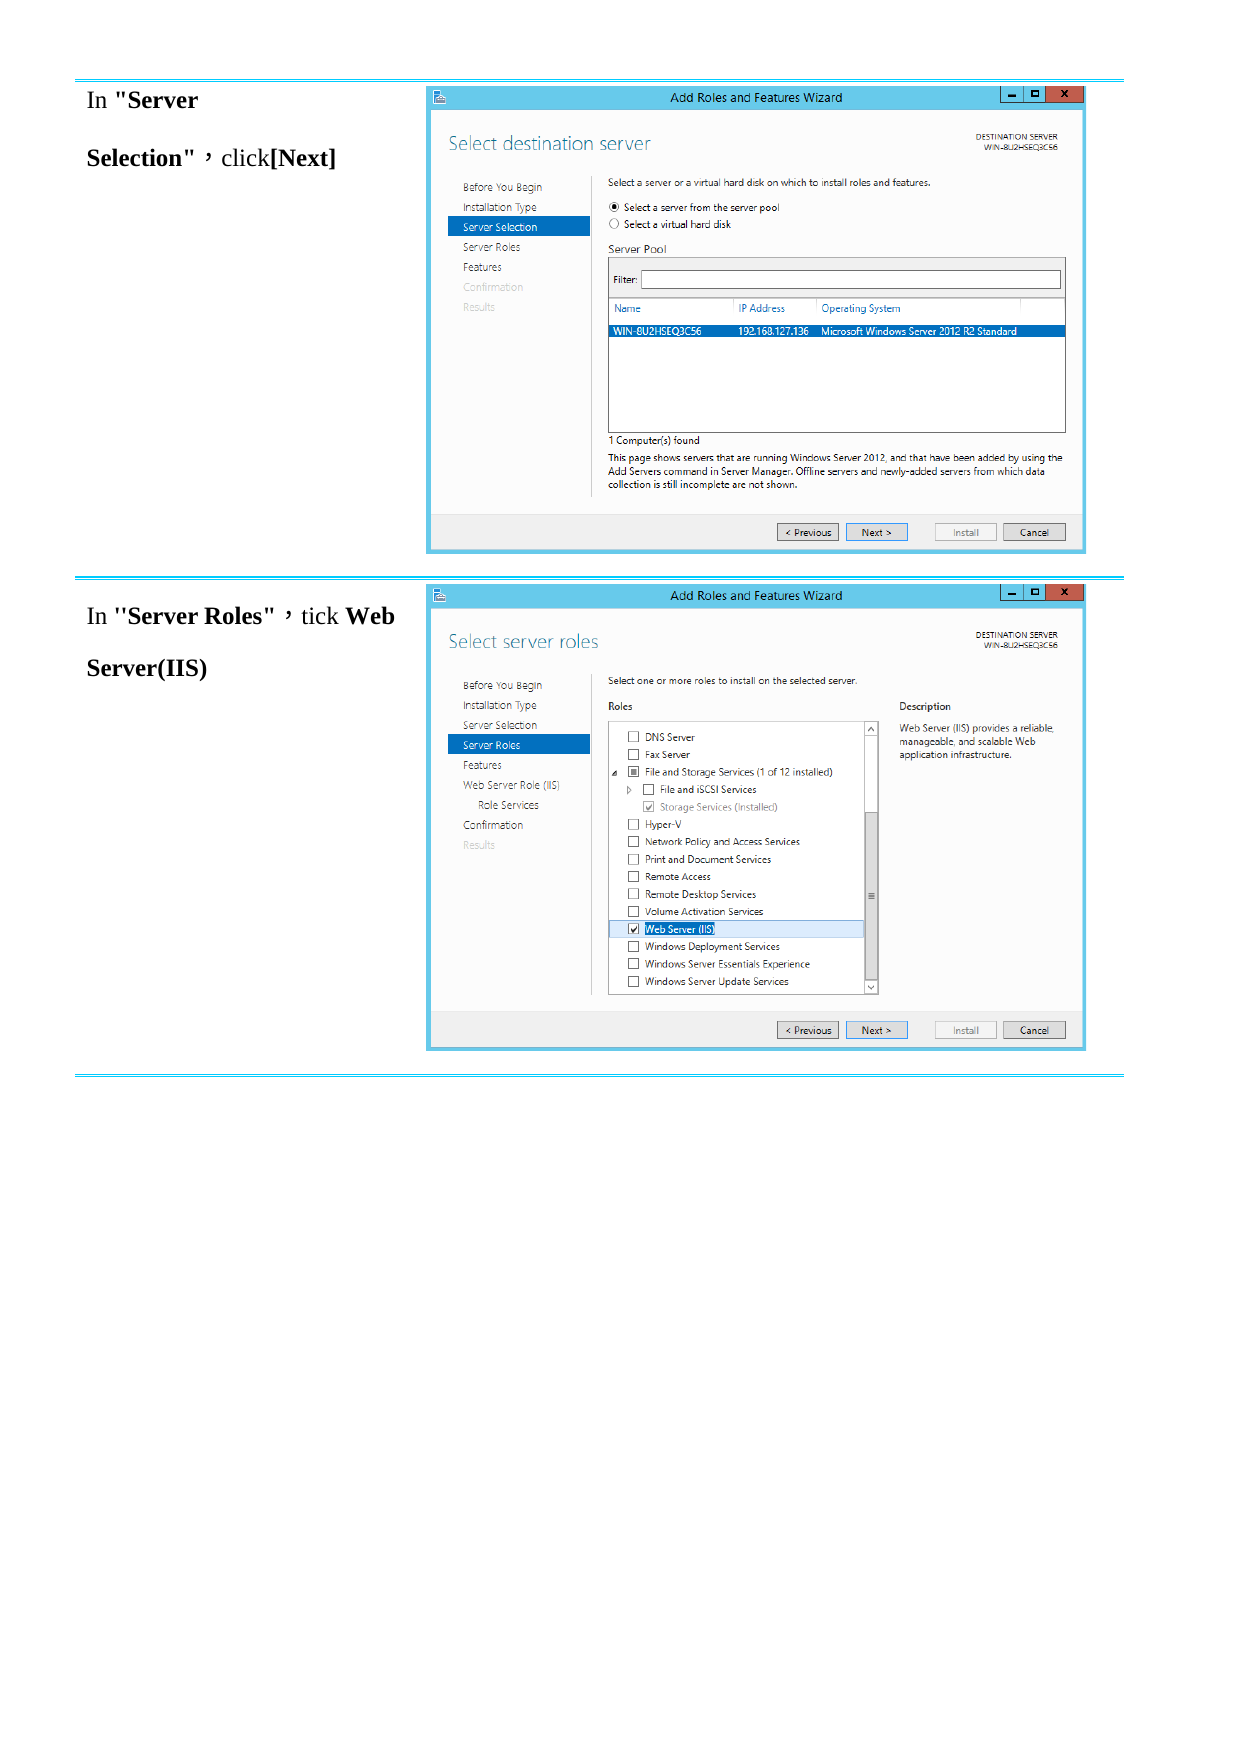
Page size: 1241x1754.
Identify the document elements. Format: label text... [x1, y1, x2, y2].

picture [426, 584, 1087, 1051]
table_cell In ''Server Roles"，tick Web Server(IIS) [75, 580, 415, 1074]
picture [426, 86, 1087, 554]
table_cell [415, 580, 1123, 1074]
table_cell In "Server Selection"，click[Next] [75, 82, 415, 576]
table_cell [415, 82, 1123, 576]
